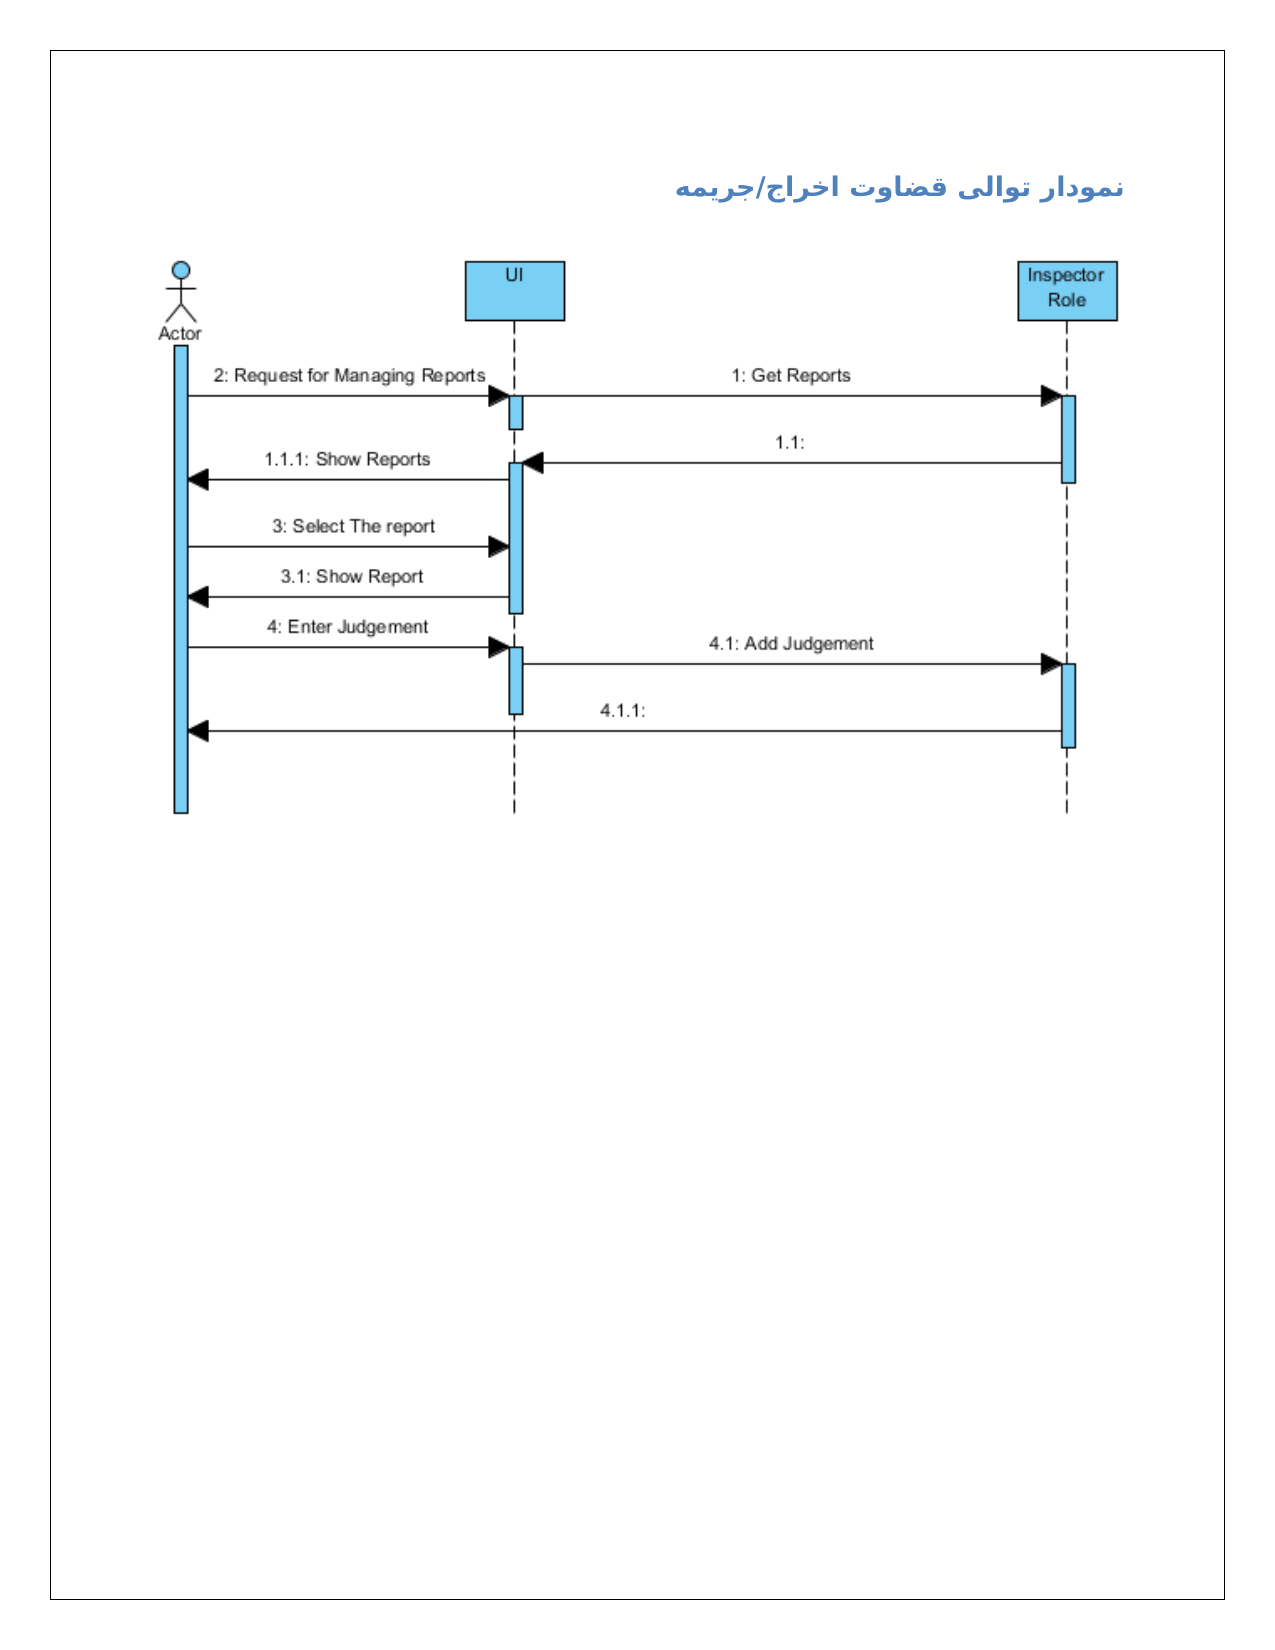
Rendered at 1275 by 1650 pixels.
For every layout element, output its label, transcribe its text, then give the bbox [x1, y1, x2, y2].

subtitle نمودار توالی قضاوت اخراج/جریمه [150, 171, 1125, 202]
picture [127, 258, 1125, 821]
